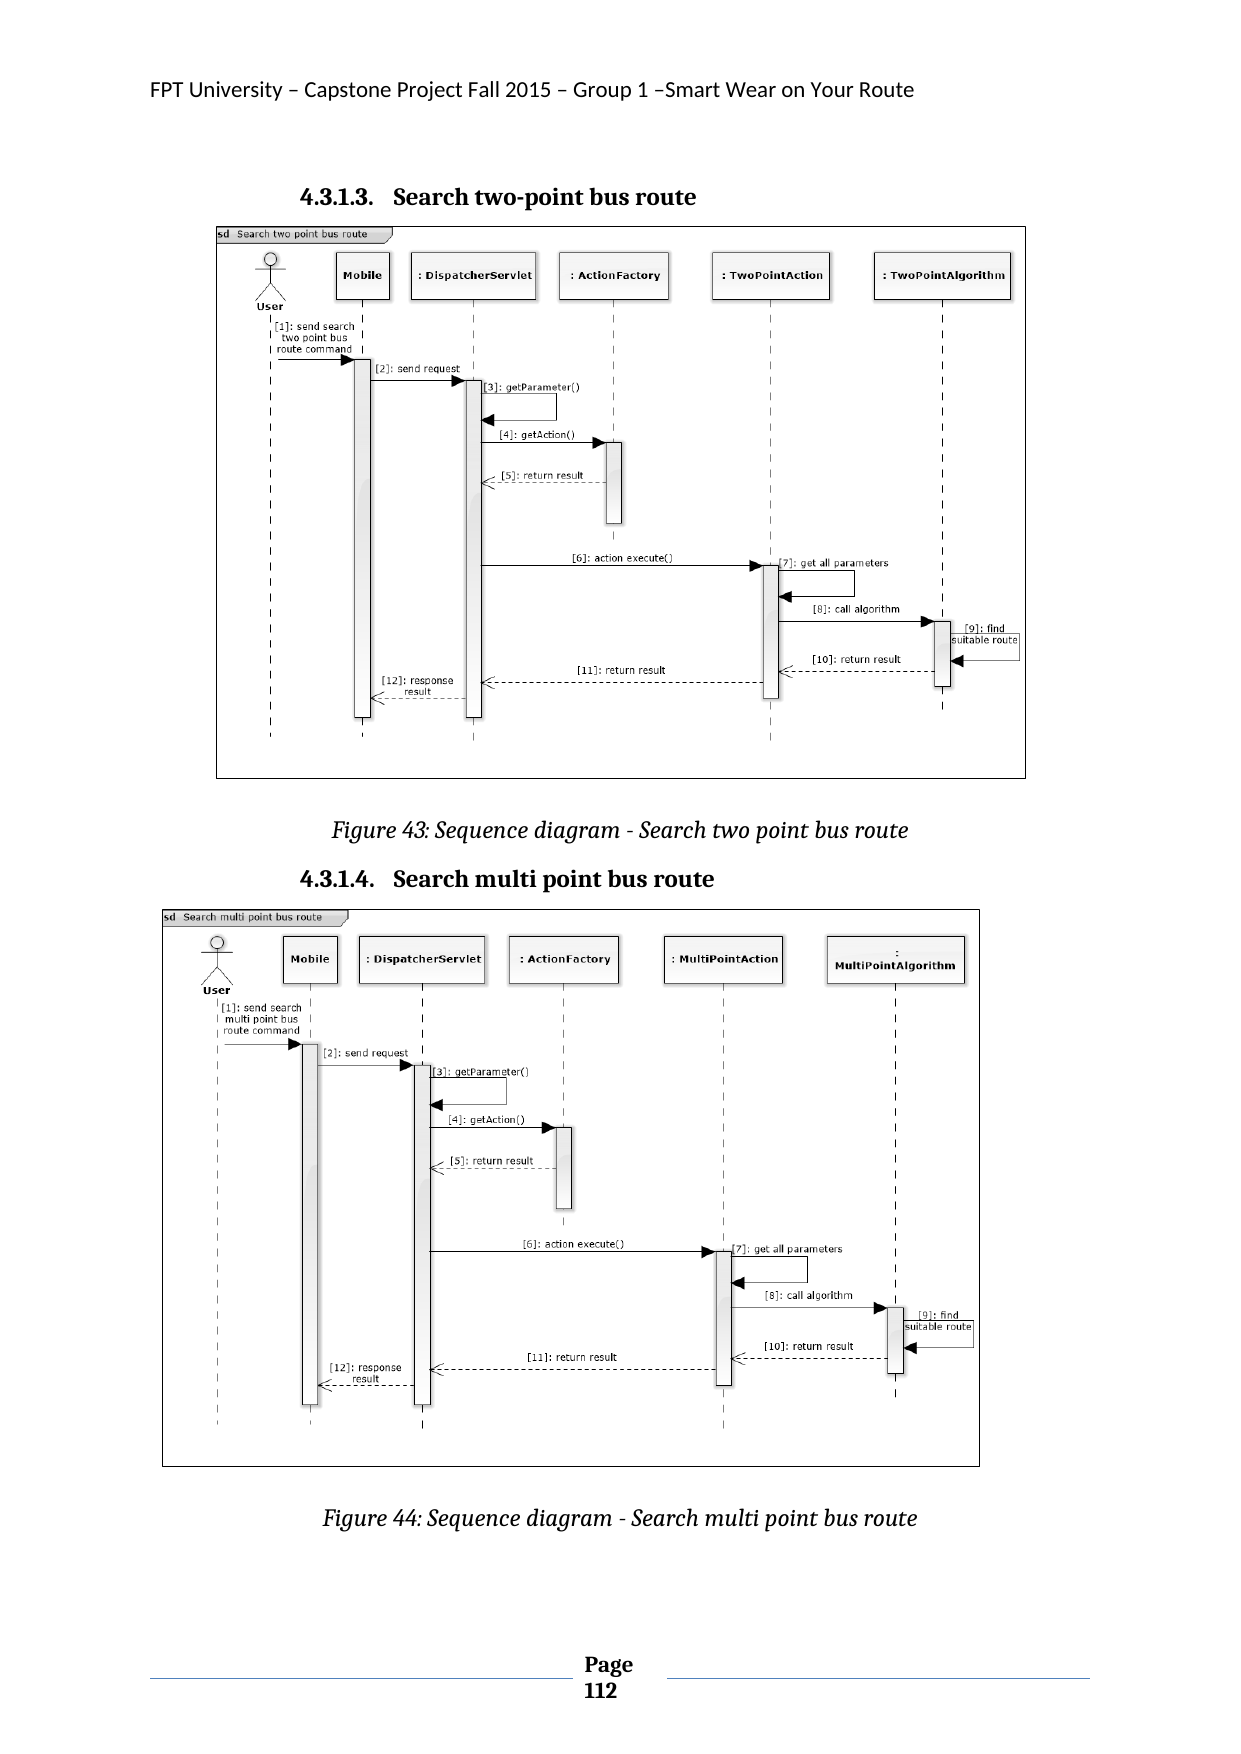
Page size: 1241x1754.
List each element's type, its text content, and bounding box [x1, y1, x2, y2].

subtitle Search multi point bus route [300, 865, 1090, 894]
subtitle Search two-point bus route [300, 183, 1090, 212]
picture [150, 898, 991, 1479]
picture [204, 216, 1037, 791]
